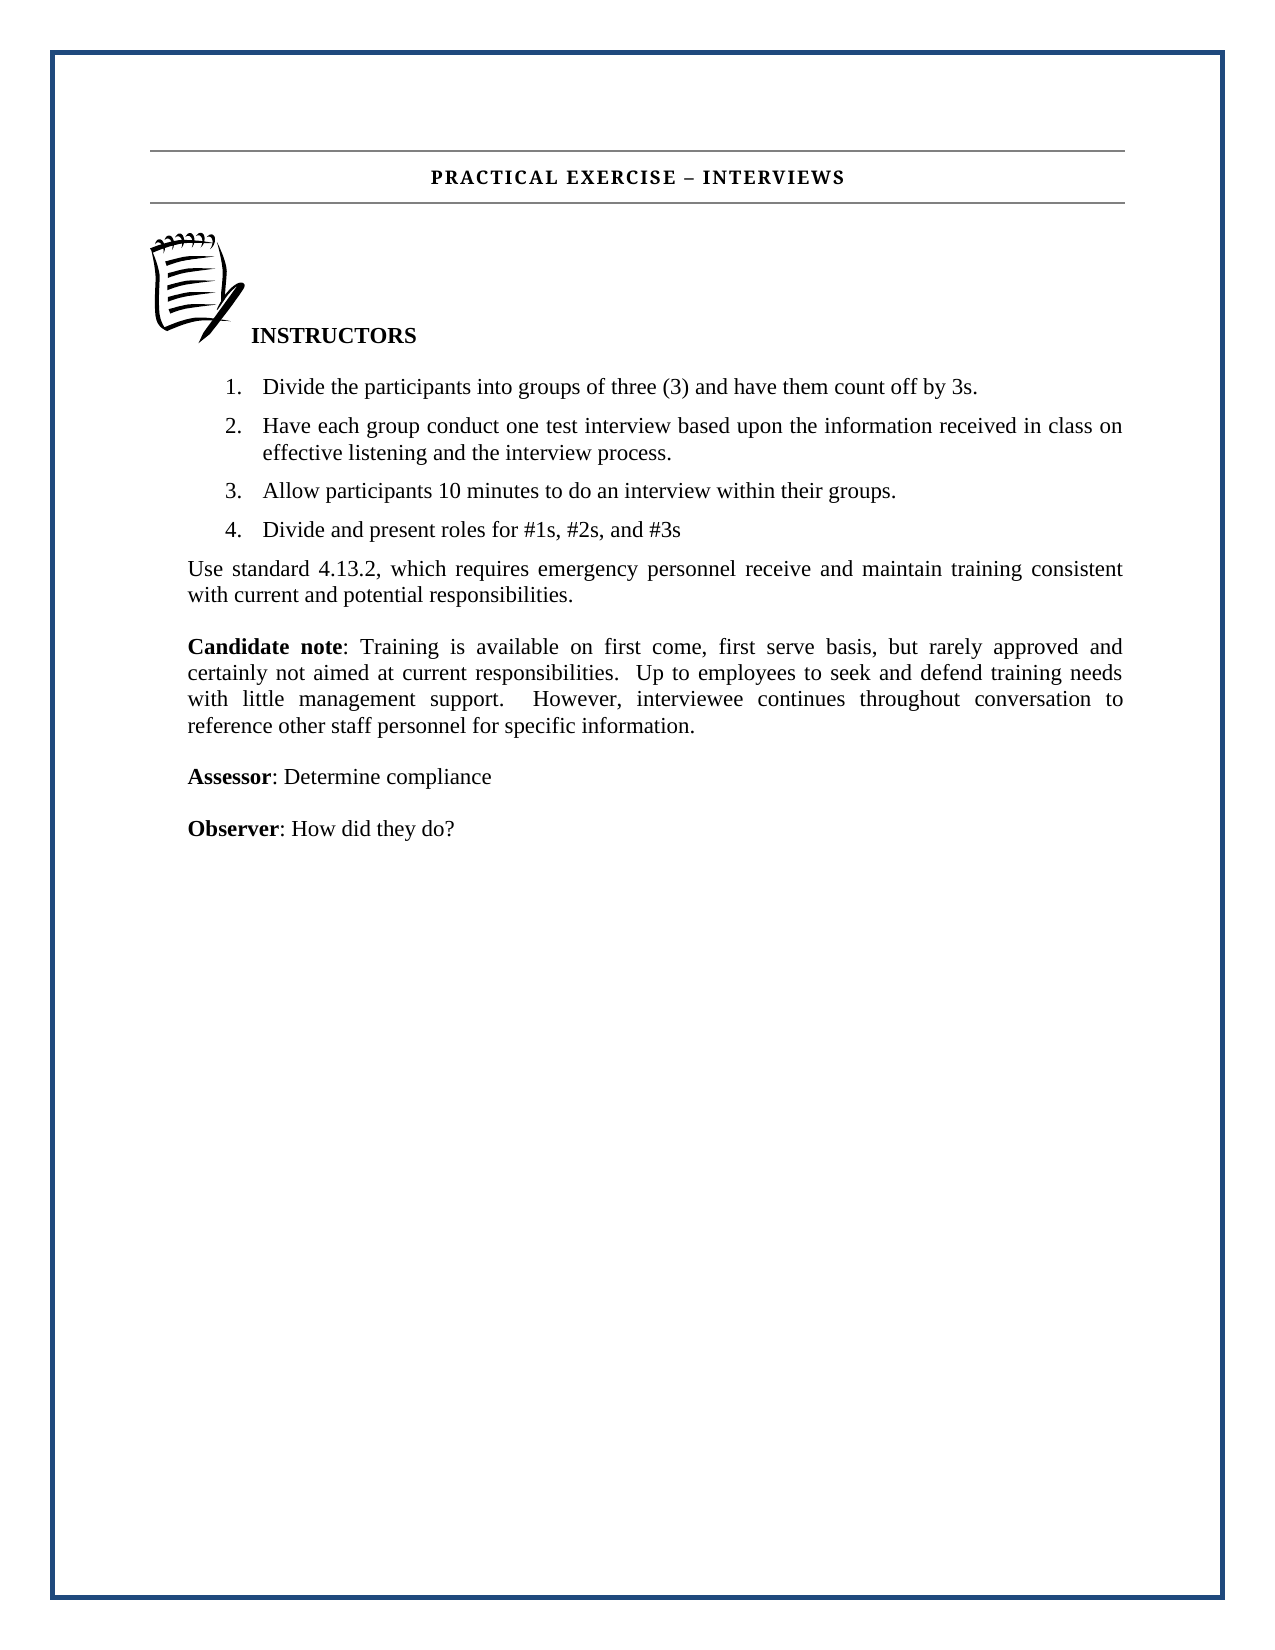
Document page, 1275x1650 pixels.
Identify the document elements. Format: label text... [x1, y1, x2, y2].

text Observer: How did they do? [150, 814, 1125, 841]
text Assessor: Determine compliance [150, 763, 1125, 789]
subtitle Practical exercise – interviews [150, 152, 1125, 202]
text Use standard 4.13.2, which requires emergency personnel receive and maintain training consistent with current and potential responsibilities. [187, 555, 1125, 608]
list Divide the participants into groups of three (3) and have them count off by 3s. [225, 373, 1125, 400]
list Divide and present roles for #1s, #2s, and #3s [225, 516, 1125, 543]
text Candidate note: Training is available on first come, first serve basis, but rarely approved and certainly not aimed at current responsibilities. Up to employees to seek and defend training needs with little management support. However, interviewee continues throughout conversation to reference other staff personnel for specific information. [187, 633, 1125, 738]
text INSTRUCTORS [150, 232, 1125, 348]
list Allow participants 10 minutes to do an interview within their groups. [225, 477, 1125, 504]
list Have each group conduct one test interview based upon the information received in class on effective listening and the interview process. [225, 412, 1125, 465]
